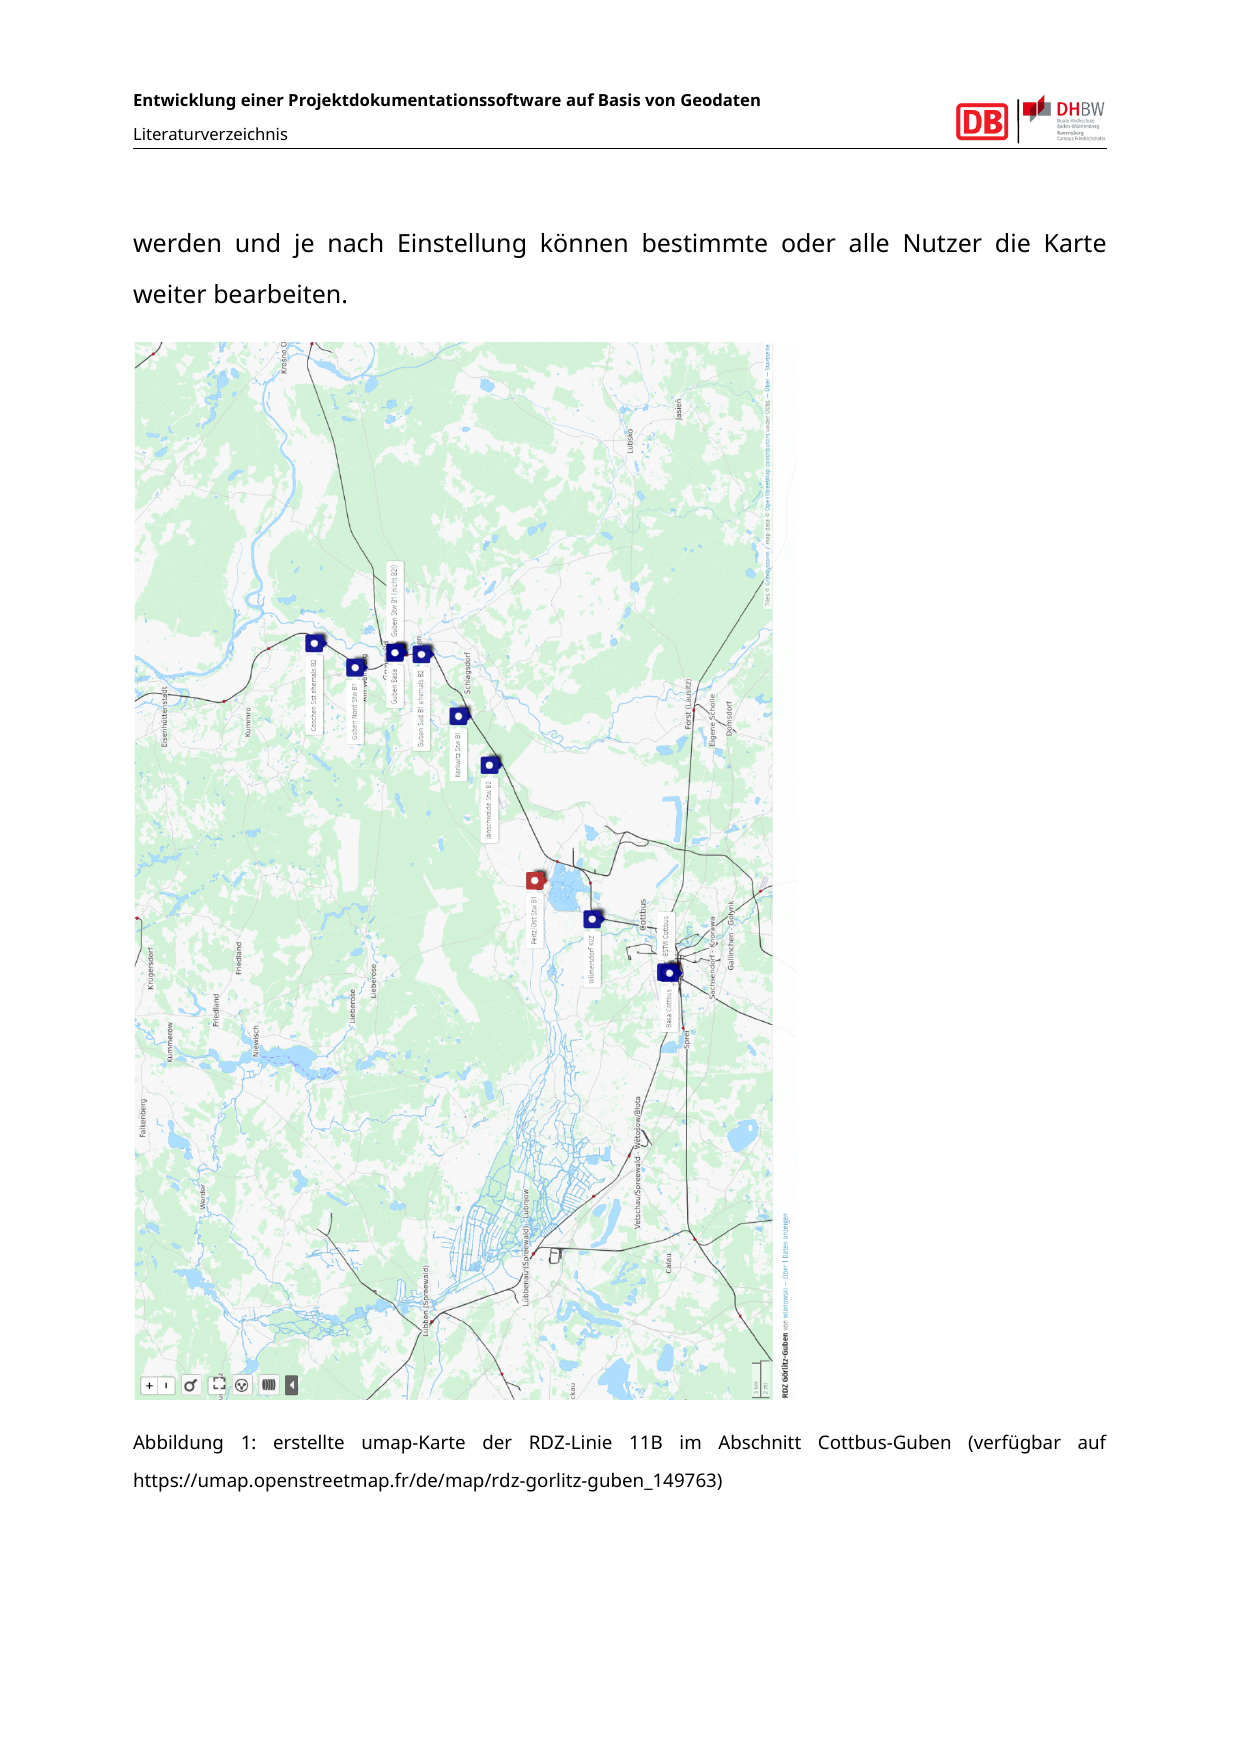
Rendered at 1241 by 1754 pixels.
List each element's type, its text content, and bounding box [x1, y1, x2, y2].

picture [135, 343, 796, 1399]
picture [1023, 95, 1106, 141]
text Abbildung 1: erstellte umap-Karte der RDZ-Linie 11B im Abschnitt Cottbus-Guben (verfügbar auf https://umap.openstreetmap.fr/de/map/rdz-gorlitz-guben_149763) [133, 1429, 1107, 1493]
picture [956, 103, 1009, 141]
